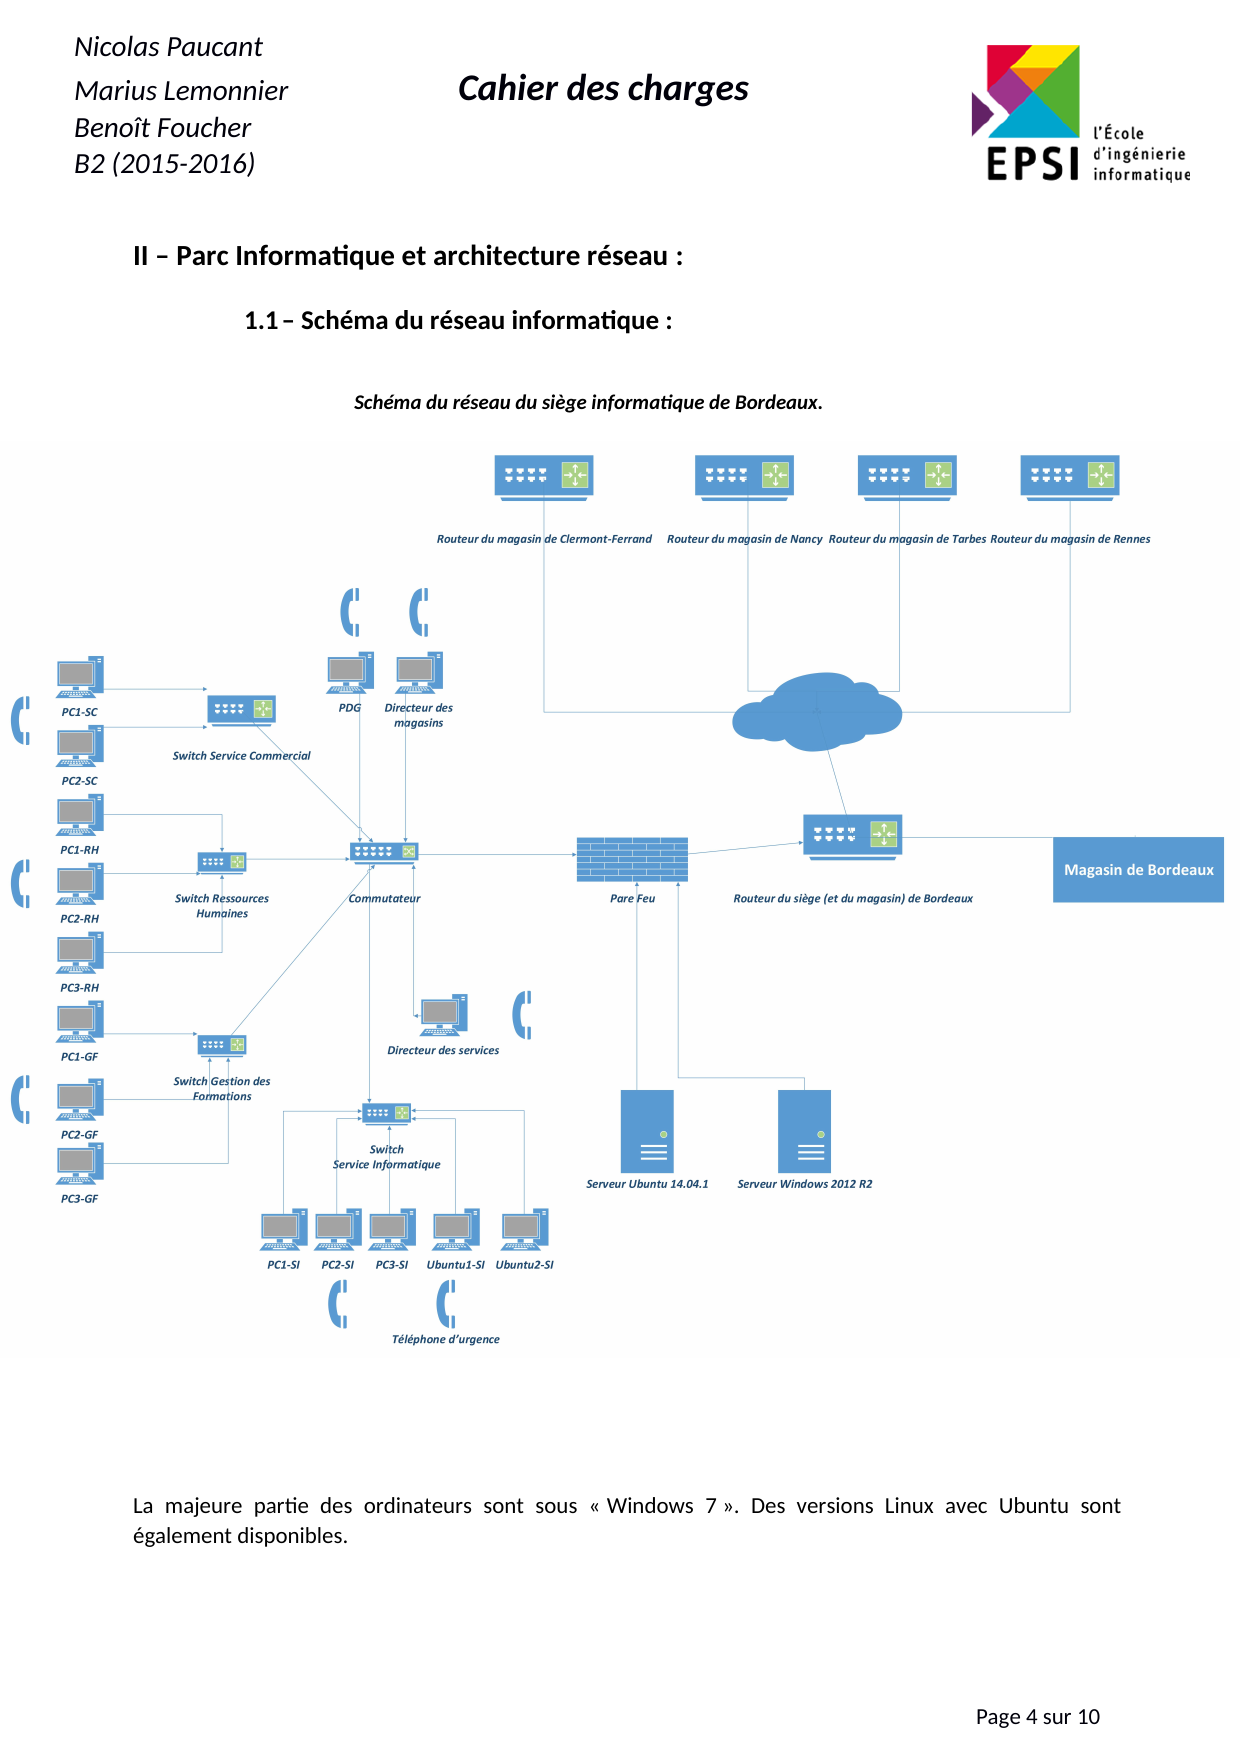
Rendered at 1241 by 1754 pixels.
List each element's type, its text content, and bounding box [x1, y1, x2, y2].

picture [971, 45, 1190, 183]
subtitle II – Parc Informatique et architecture réseau : [133, 237, 1122, 272]
text Schéma du réseau du siège informatique de Bordeaux. [354, 389, 1122, 415]
list – Schéma du réseau informatique : [244, 303, 1122, 337]
text La majeure partie des ordinateurs sont sous « Windows 7 ». Des versions Linux avec Ubuntu sont également disponibles. [133, 1492, 1122, 1549]
picture [0, 441, 1241, 1358]
